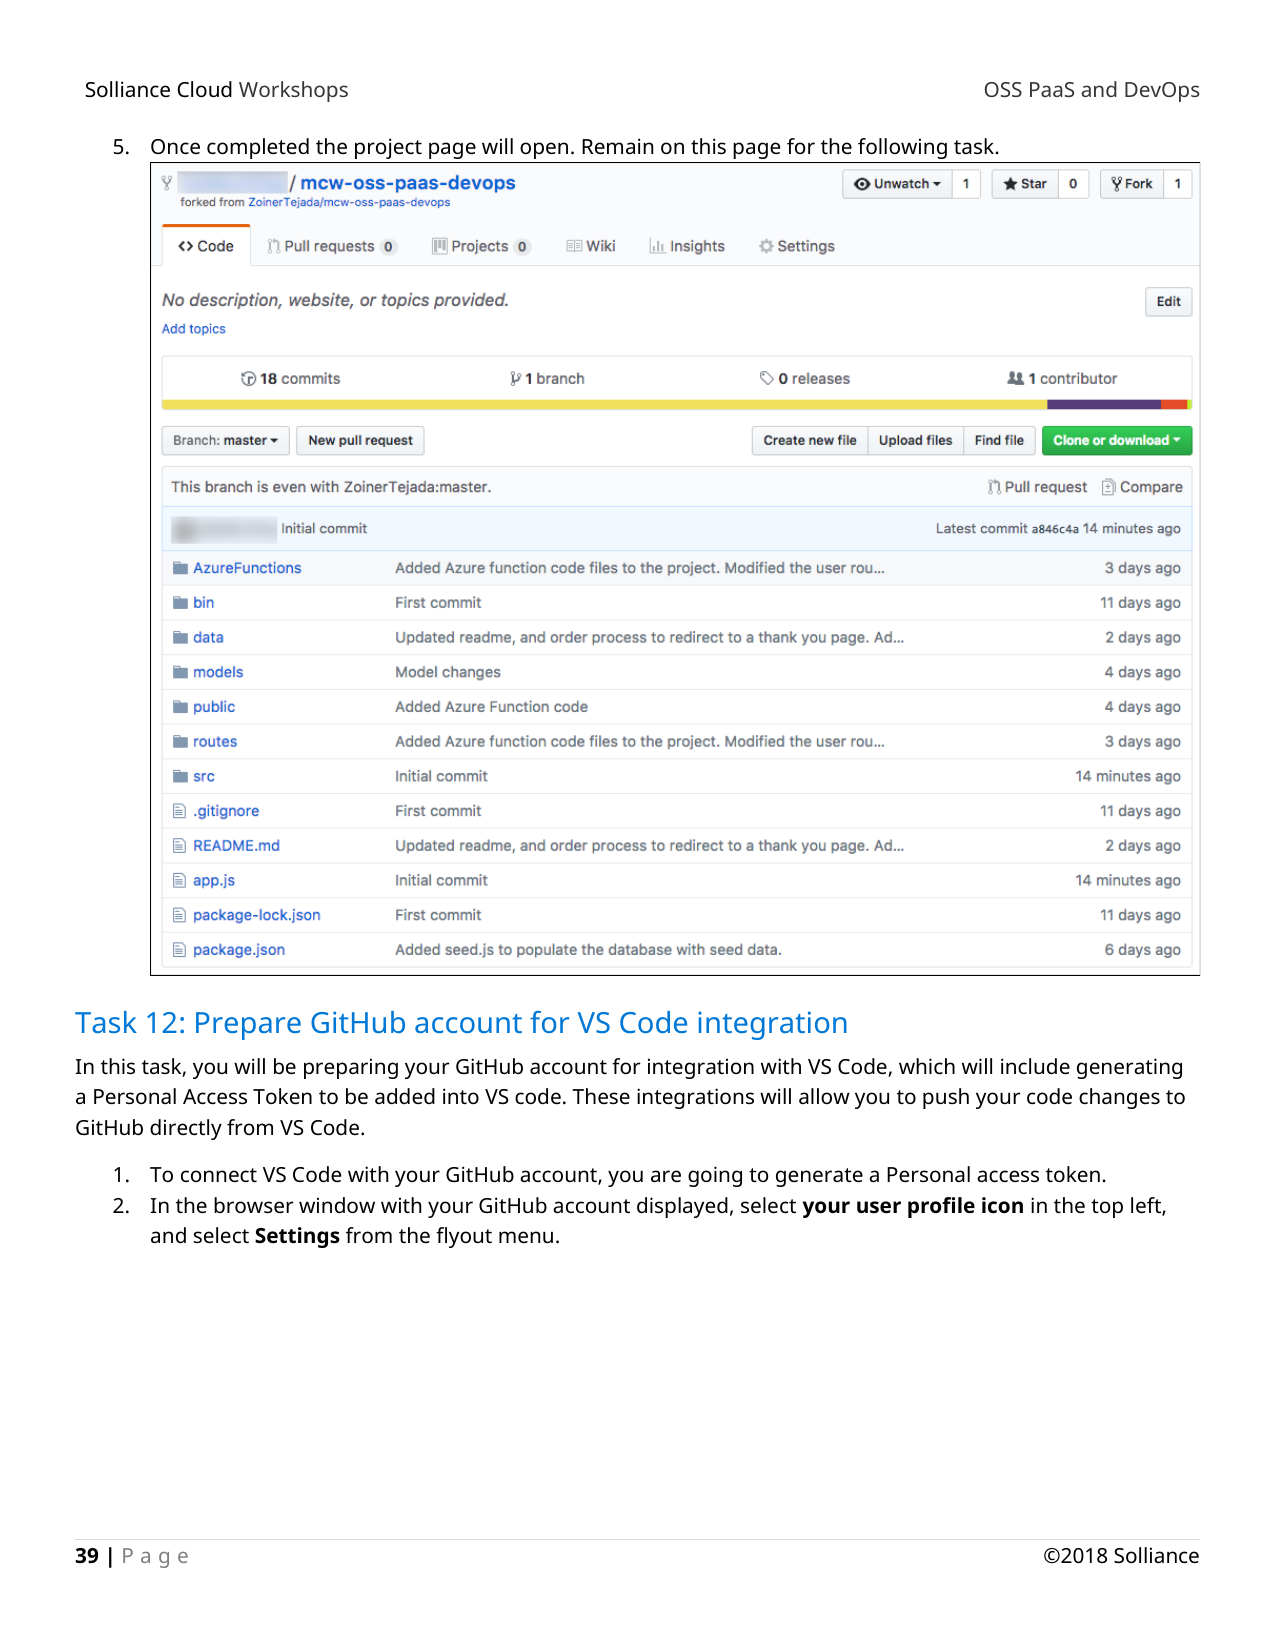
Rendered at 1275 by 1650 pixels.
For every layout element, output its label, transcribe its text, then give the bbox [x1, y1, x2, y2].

list To connect VS Code with your GitHub account, you are going to generate a Personal access token. [112, 1160, 1200, 1189]
picture [150, 162, 1200, 976]
text In this task, you will be preparing your GitHub account for integration with VS Code, which will include generating a Personal Access Token to be added into VS code. These integrations will allow you to push your code changes to GitHub directly from VS Code. [75, 1052, 1200, 1141]
list In the browser window with your GitHub account displayed, select your user profile icon in the top left, and select Settings from the flyout menu. [112, 1191, 1200, 1250]
subtitle Task 12: Prepare GitHub account for VS Code integration [75, 1003, 1200, 1042]
